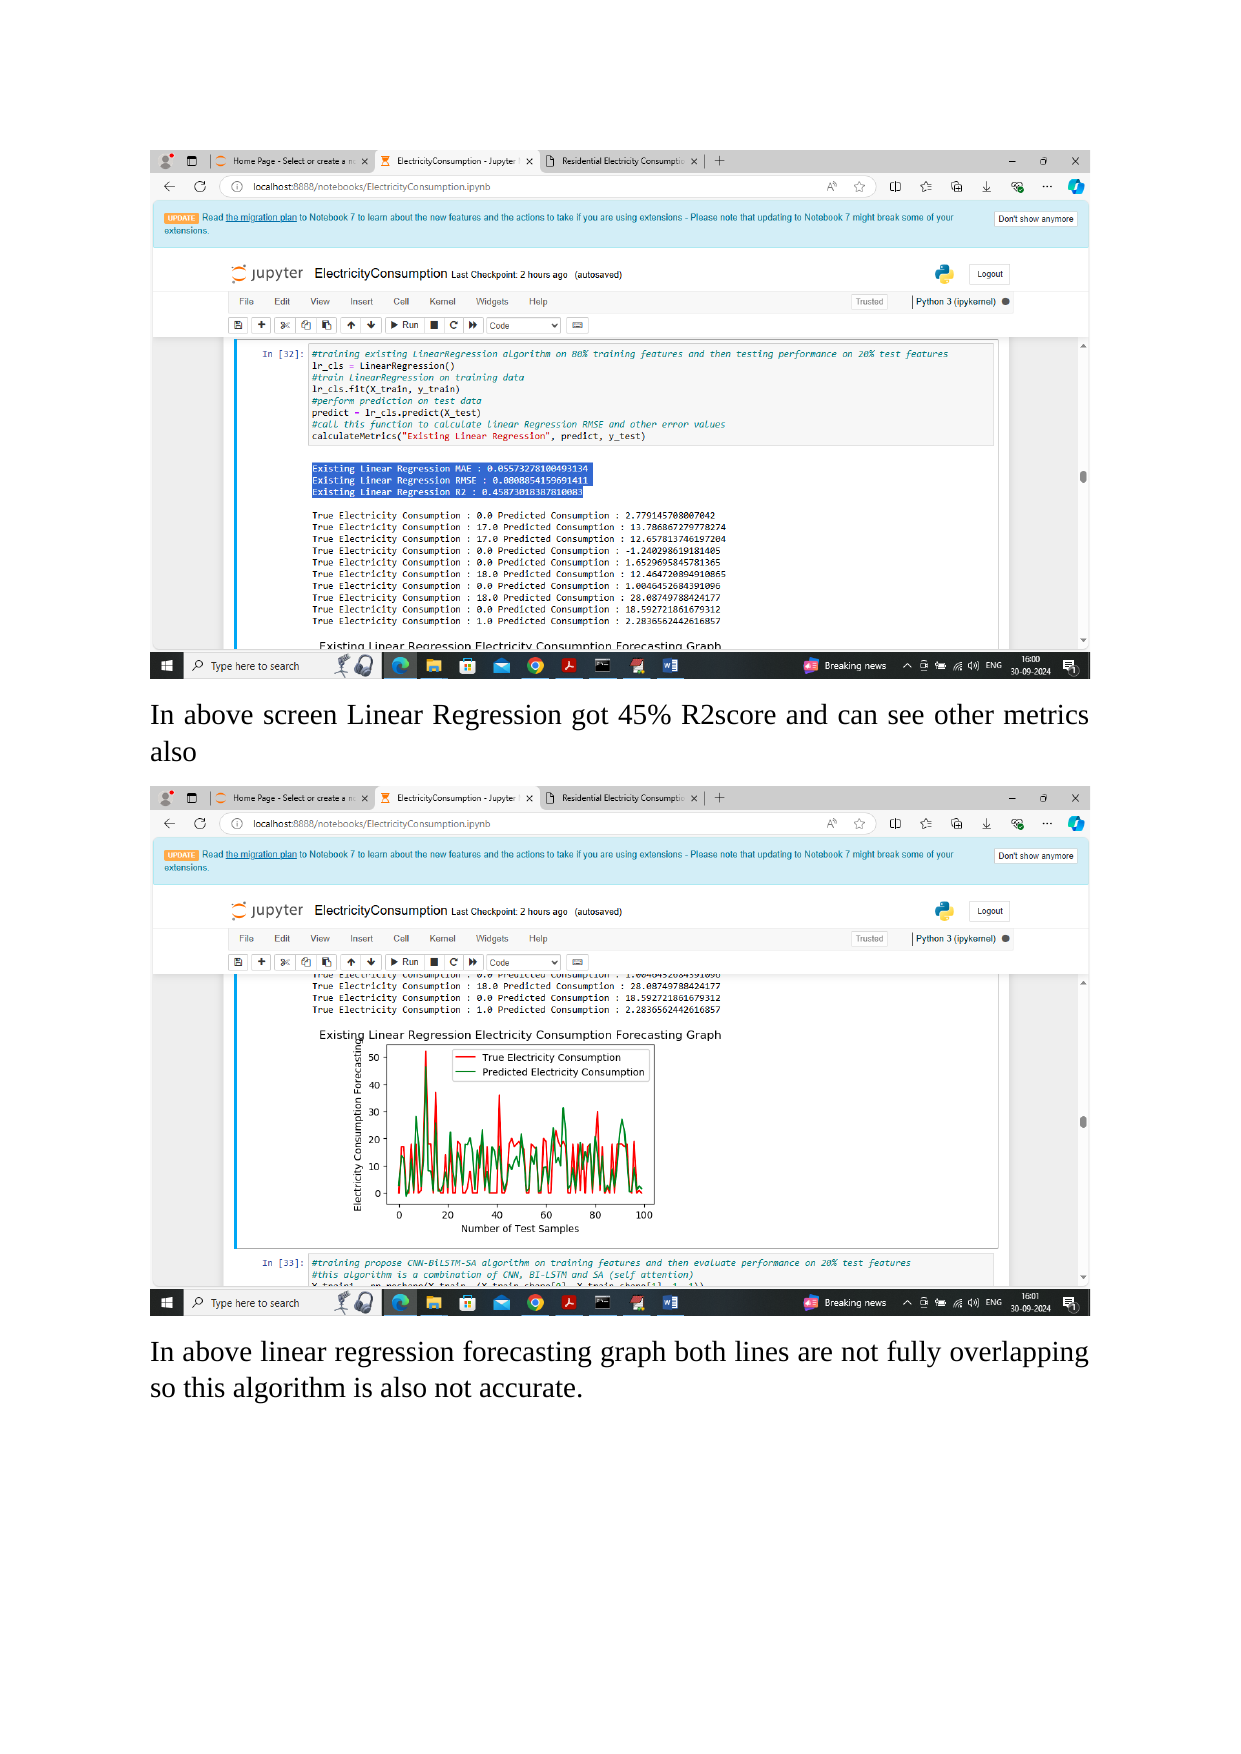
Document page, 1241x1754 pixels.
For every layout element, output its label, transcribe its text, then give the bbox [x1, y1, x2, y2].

text In above screen Linear Regression got 45% R2score and can see other metrics also [150, 697, 1090, 767]
picture [150, 786, 1091, 1316]
picture [150, 150, 1091, 679]
text In above linear regression forecasting graph both lines are not fully overlapping so this algorithm is also not accurate. [150, 1334, 1090, 1404]
